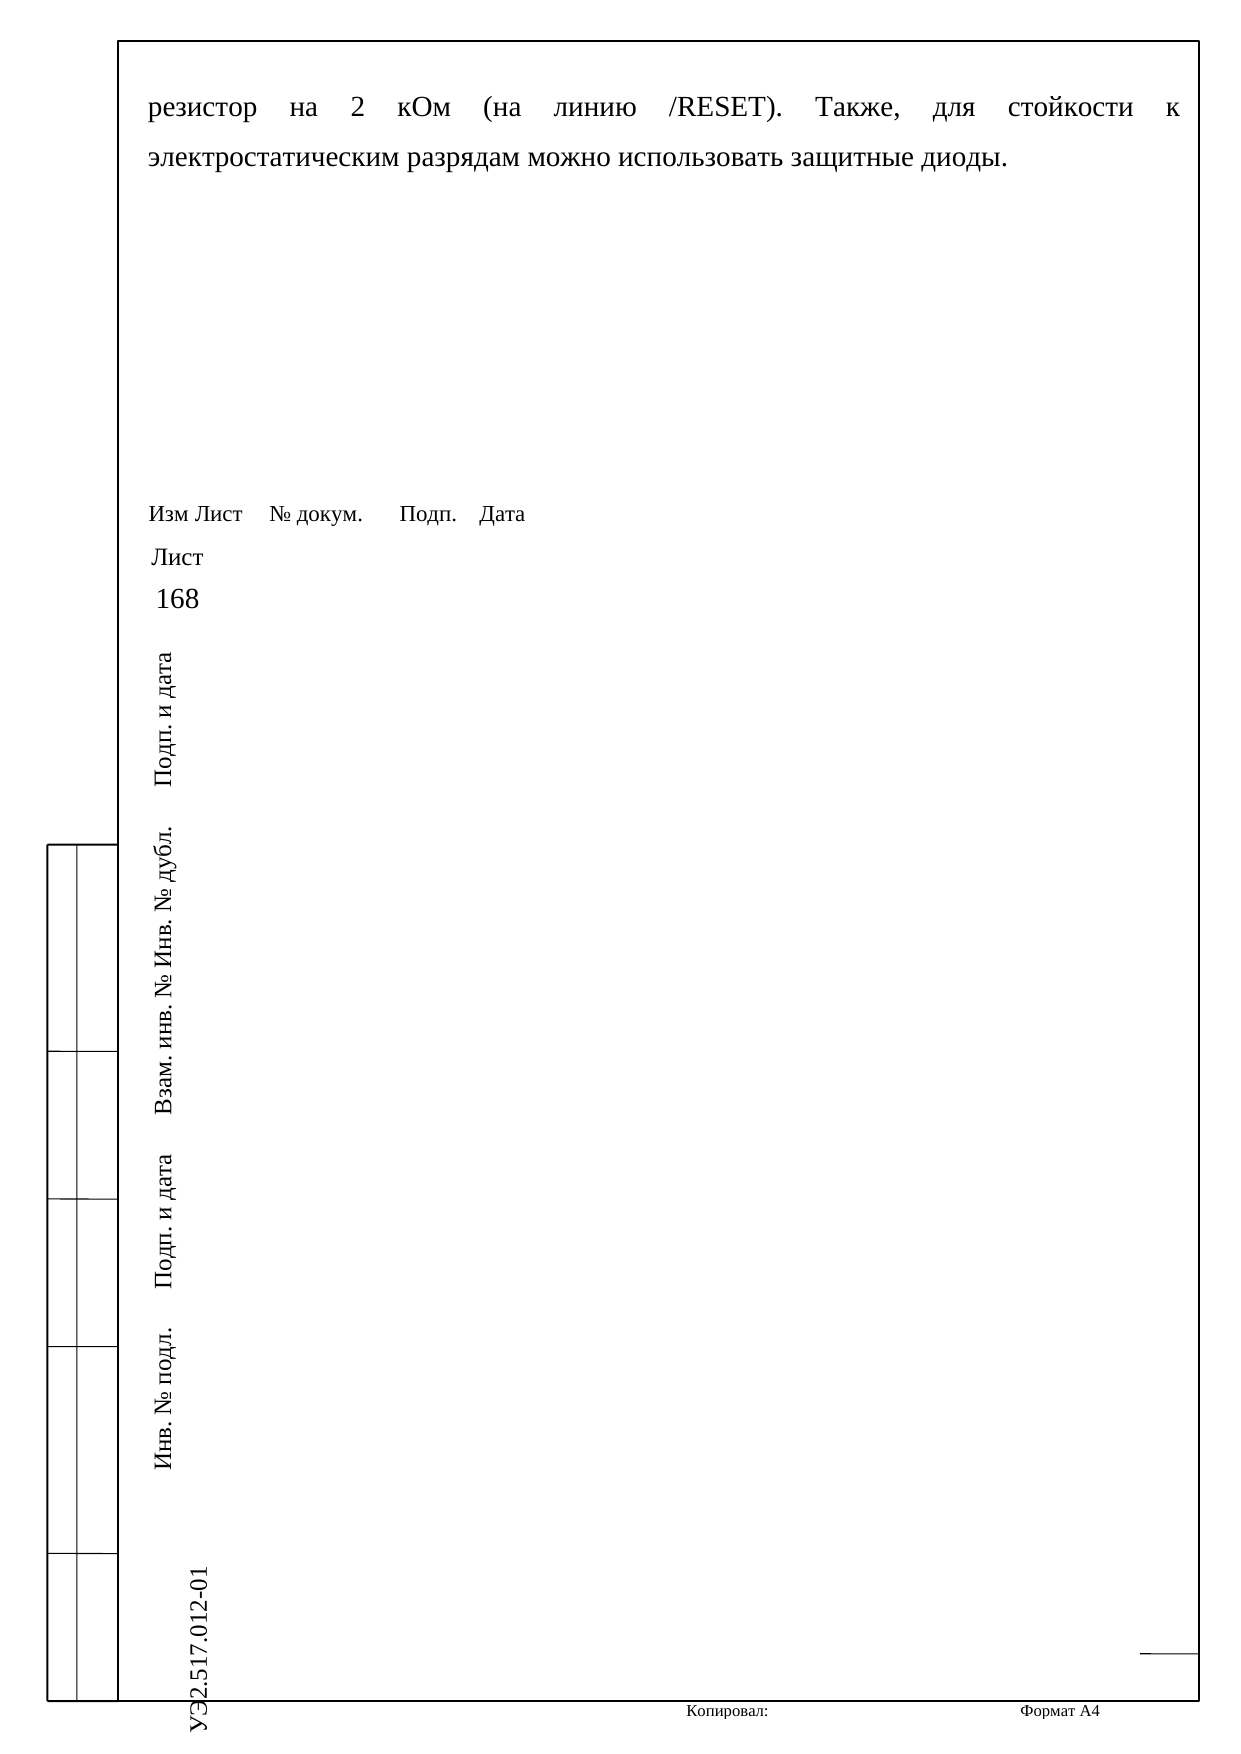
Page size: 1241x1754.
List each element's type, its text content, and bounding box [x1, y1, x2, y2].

text Благодаря тому, что большинство элементов интегрировано на кристалле, для разработки преобразователей интерфейсов на основе микросхем СР21хх требуется минимальное количество внешних компонентов, только двух внешних фильтрующих конденсаторов на линию питания. Для обеспечения помехозащищенности микросхемы рекомендуется использовать подтягивающий резистор на 2 кОм (на линию /RESET). Также, для стойкости к электростатическим разрядам можно использовать защитные диоды. [148, 89, 1181, 172]
